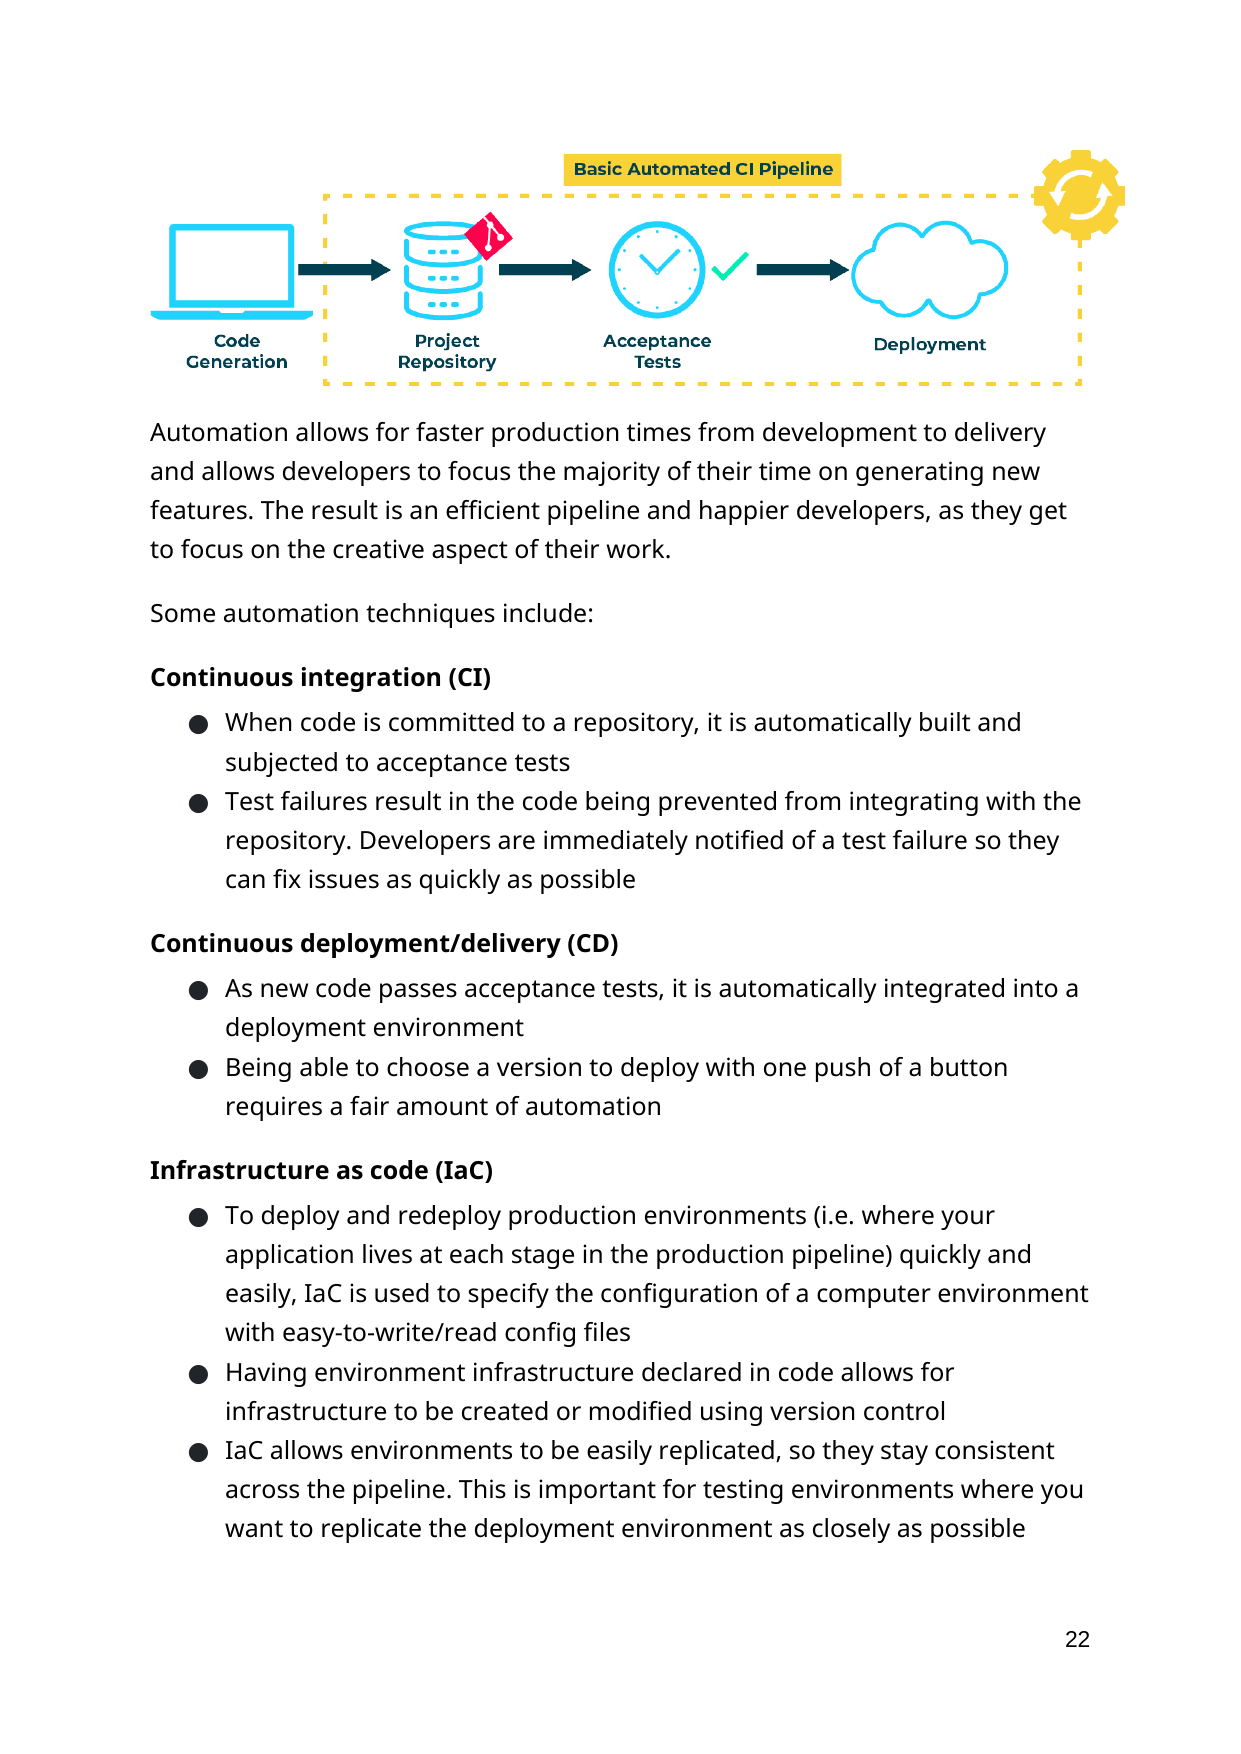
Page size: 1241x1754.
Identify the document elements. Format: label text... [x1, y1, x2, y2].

list To deploy and redeploy production environments (i.e. where your application lives at each stage in the production pipeline) quickly and easily, IaC is used to specify the configuration of a computer environment with easy-to-write/read config files [187, 1198, 1090, 1349]
list Having environment infrastructure declared in code allows for infrastructure to be created or modified using version control [187, 1354, 1090, 1427]
subtitle Infrastructure as code (IaC) [150, 1153, 1090, 1187]
subtitle Continuous deployment/delivery (CD) [150, 926, 1090, 960]
text Automation allows for faster production times from development to delivery and allows developers to focus the majority of their time on generating new features. The result is an efficient pipeline and happier developers, as they get to focus on the creative aspect of their work. [150, 414, 1090, 566]
list Test failures result in the code being prevented from integrating with the repository. Developers are immediately notified of a test failure so they can fix issues as quickly as possible [187, 783, 1090, 896]
subtitle Continuous integration (CI) [150, 660, 1090, 694]
list IaC allows environments to be easily replicated, so they stay consistent across the pipeline. This is important for testing environments where you want to replicate the deployment environment as closely as possible [187, 1433, 1090, 1545]
list Being able to choose a version to deploy with one push of a button requires a fair amount of automation [187, 1049, 1090, 1122]
text Some automation techniques include: [150, 596, 1090, 630]
list As new code passes acceptance tests, it is automatically integrated into a deployment environment [187, 971, 1090, 1044]
list When code is committed to a repository, it is automatically built and subjected to acceptance tests [187, 705, 1090, 778]
picture [150, 150, 1125, 386]
